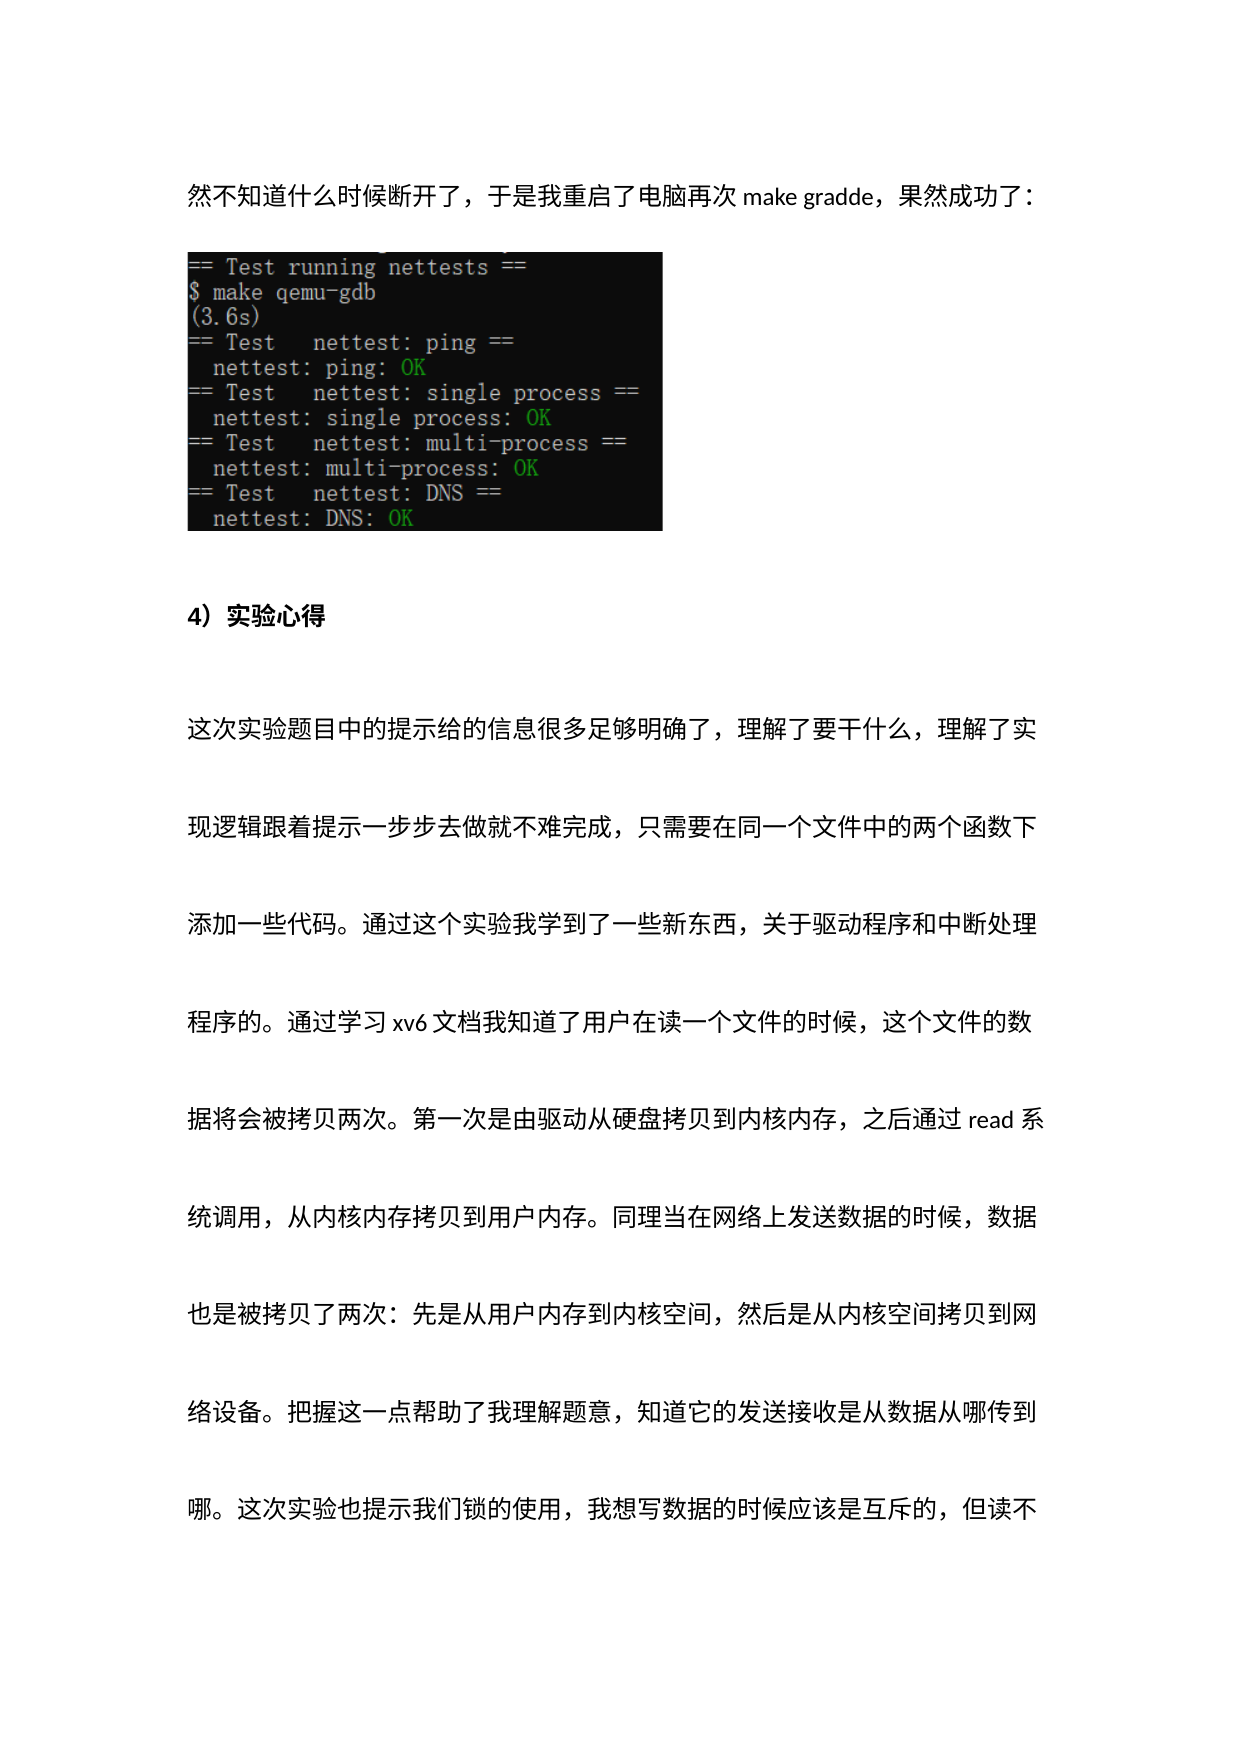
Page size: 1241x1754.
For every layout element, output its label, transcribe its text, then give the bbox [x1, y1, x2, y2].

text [187, 695, 1053, 1540]
subtitle 实验心得 [187, 582, 1053, 647]
picture [187, 252, 663, 531]
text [187, 162, 1053, 227]
